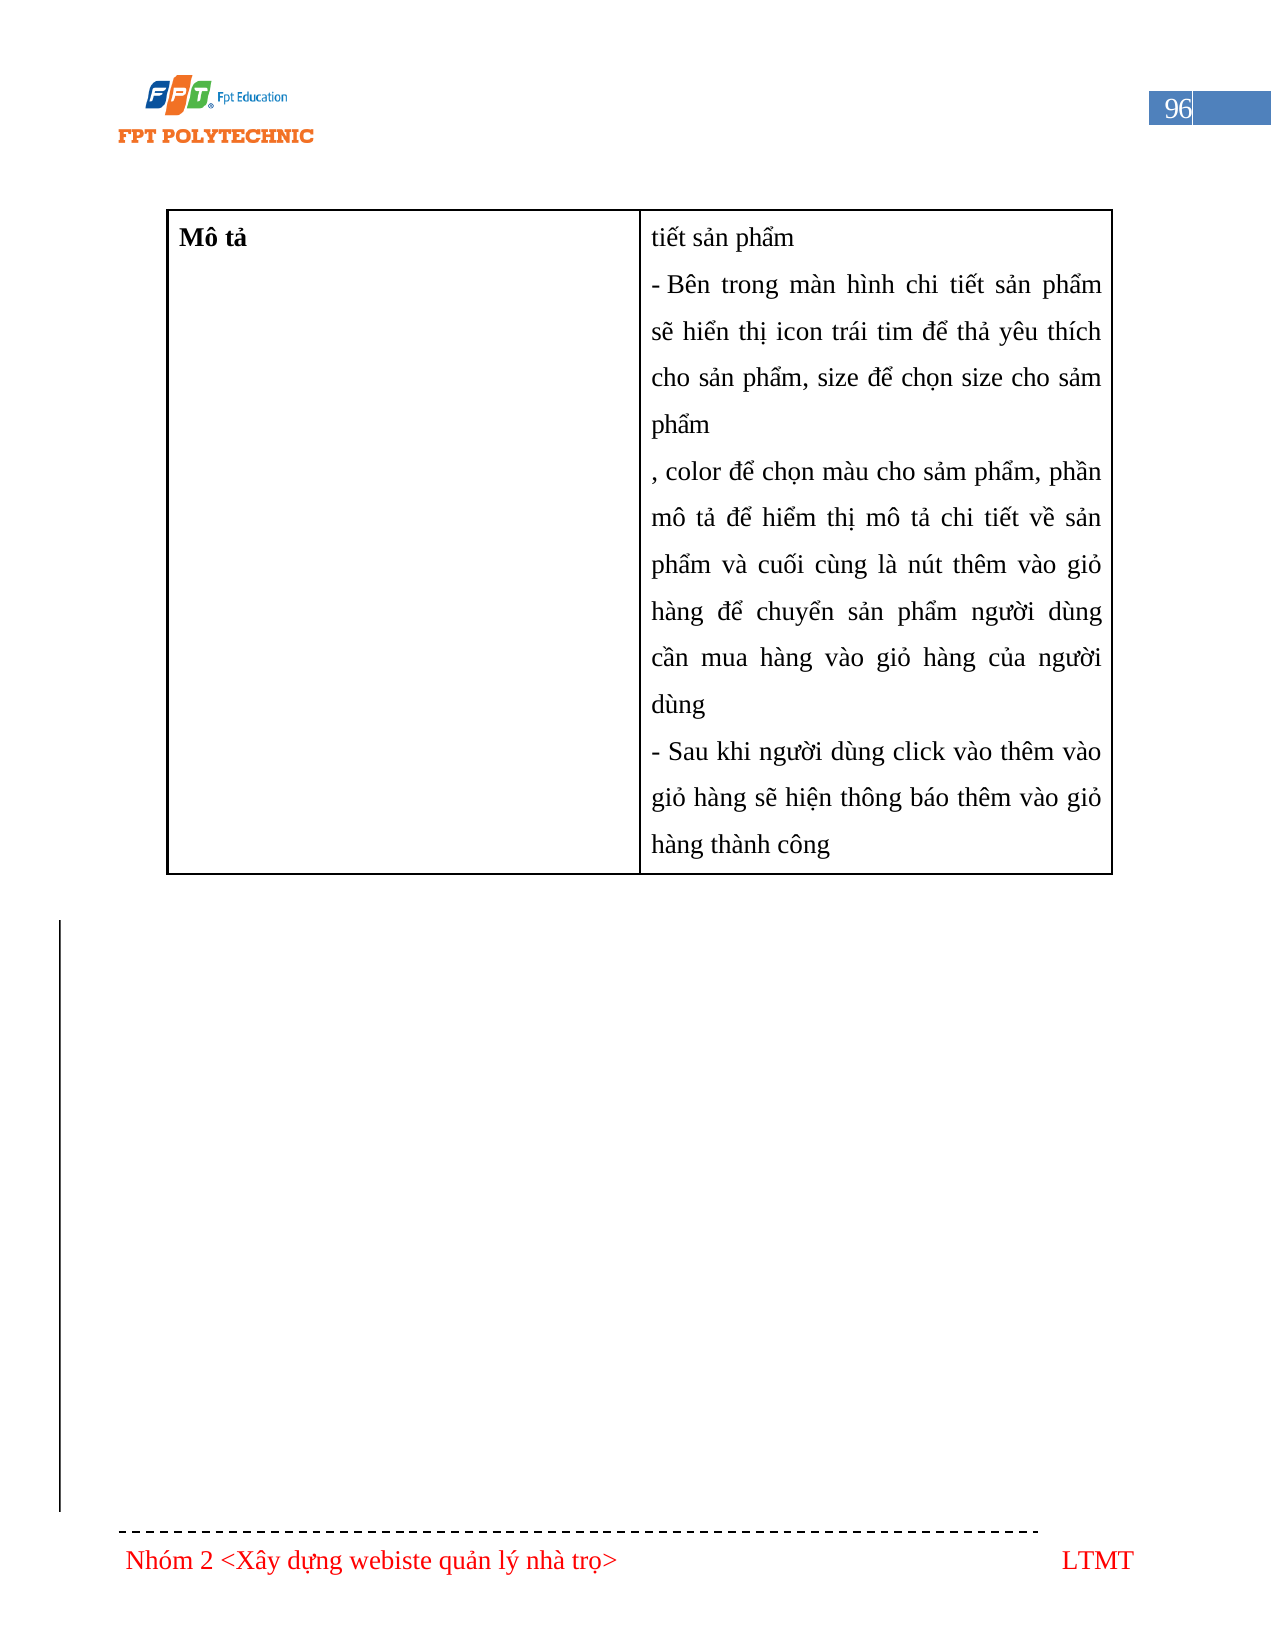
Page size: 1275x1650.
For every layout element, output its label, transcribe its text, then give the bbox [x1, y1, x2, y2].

picture [118, 75, 314, 143]
table_header Mô tả [169, 211, 639, 872]
table_header tiết sản phẩm Bên trong màn hình chi tiết sản phẩm sẽ hiển thị icon trái tim để thả yêu thích cho sản phẩm, size để chọn size cho sảm phẩm , color để chọn màu cho sảm phẩm, phần mô tả để hiểm thị mô tả chi tiết về sản phẩm và cuối cùng là nút thêm vào giỏ hàng để chuyển sản phẩm người dùng cần mua hàng vào giỏ hàng của người dùng Sau khi người dùng click vào thêm vào giỏ hàng sẽ hiện thông báo thêm vào giỏ hàng thành công [641, 211, 1111, 872]
